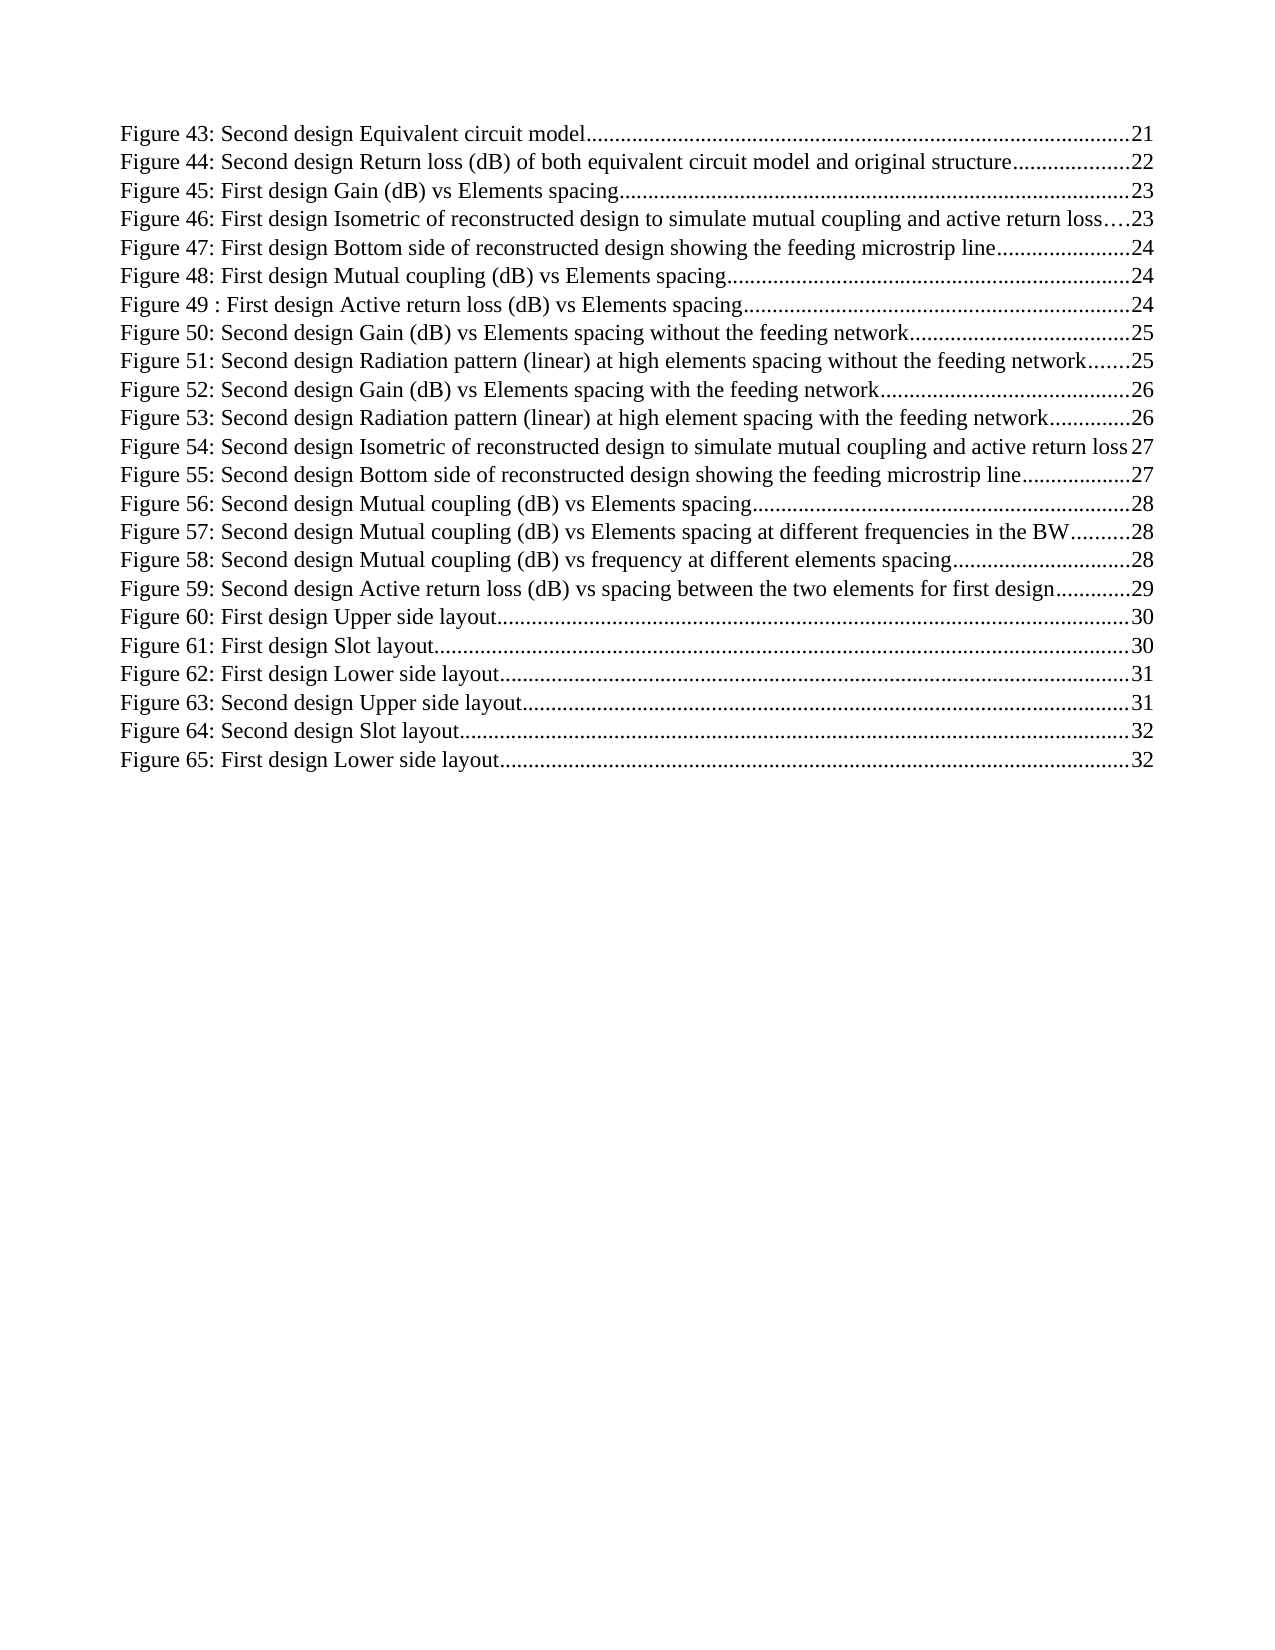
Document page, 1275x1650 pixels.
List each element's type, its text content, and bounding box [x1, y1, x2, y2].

text Figure 51: Second design Radiation pattern (linear) at high elements spacing without the feeding network 25 [120, 347, 1155, 374]
text Figure 54: Second design Isometric of reconstructed design to simulate mutual coupling and active return loss 27 [120, 433, 1155, 459]
text Figure 43: Second design Equivalent circuit model 21 [120, 120, 1155, 146]
text Figure 50: Second design Gain (dB) vs Elements spacing without the feeding network 25 [120, 319, 1155, 345]
text Figure 45: First design Gain (dB) vs Elements spacing 23 [120, 177, 1155, 203]
text Figure 61: First design Slot layout 30 [120, 632, 1155, 658]
text Figure 48: First design Mutual coupling (dB) vs Elements spacing 24 [120, 262, 1155, 288]
text Figure 47: First design Bottom side of reconstructed design showing the feeding microstrip line 24 [120, 234, 1155, 260]
text Figure 49 : First design Active return loss (dB) vs Elements spacing 24 [120, 291, 1155, 317]
text Figure 52: Second design Gain (dB) vs Elements spacing with the feeding network 26 [120, 376, 1155, 402]
text Figure 64: Second design Slot layout 32 [120, 717, 1155, 743]
text Figure 63: Second design Upper side layout 31 [120, 689, 1155, 715]
text Figure 46: First design Isometric of reconstructed design to simulate mutual coupling and active return loss 23 [120, 205, 1155, 232]
text Figure 60: First design Upper side layout 30 [120, 603, 1155, 630]
text Figure 57: Second design Mutual coupling (dB) vs Elements spacing at different frequencies in the BW 28 [120, 518, 1155, 544]
text Figure 55: Second design Bottom side of reconstructed design showing the feeding microstrip line 27 [120, 461, 1155, 488]
text Figure 56: Second design Mutual coupling (dB) vs Elements spacing 28 [120, 490, 1155, 516]
text Figure 65: First design Lower side layout 32 [120, 746, 1155, 772]
text Figure 53: Second design Radiation pattern (linear) at high element spacing with the feeding network 26 [120, 404, 1155, 431]
text Figure 58: Second design Mutual coupling (dB) vs frequency at different elements spacing 28 [120, 547, 1155, 573]
text Figure 62: First design Lower side layout 31 [120, 660, 1155, 687]
text Figure 59: Second design Active return loss (dB) vs spacing between the two elements for first design 29 [120, 575, 1155, 601]
text Figure 44: Second design Return loss (dB) of both equivalent circuit model and original structure 22 [120, 148, 1155, 175]
